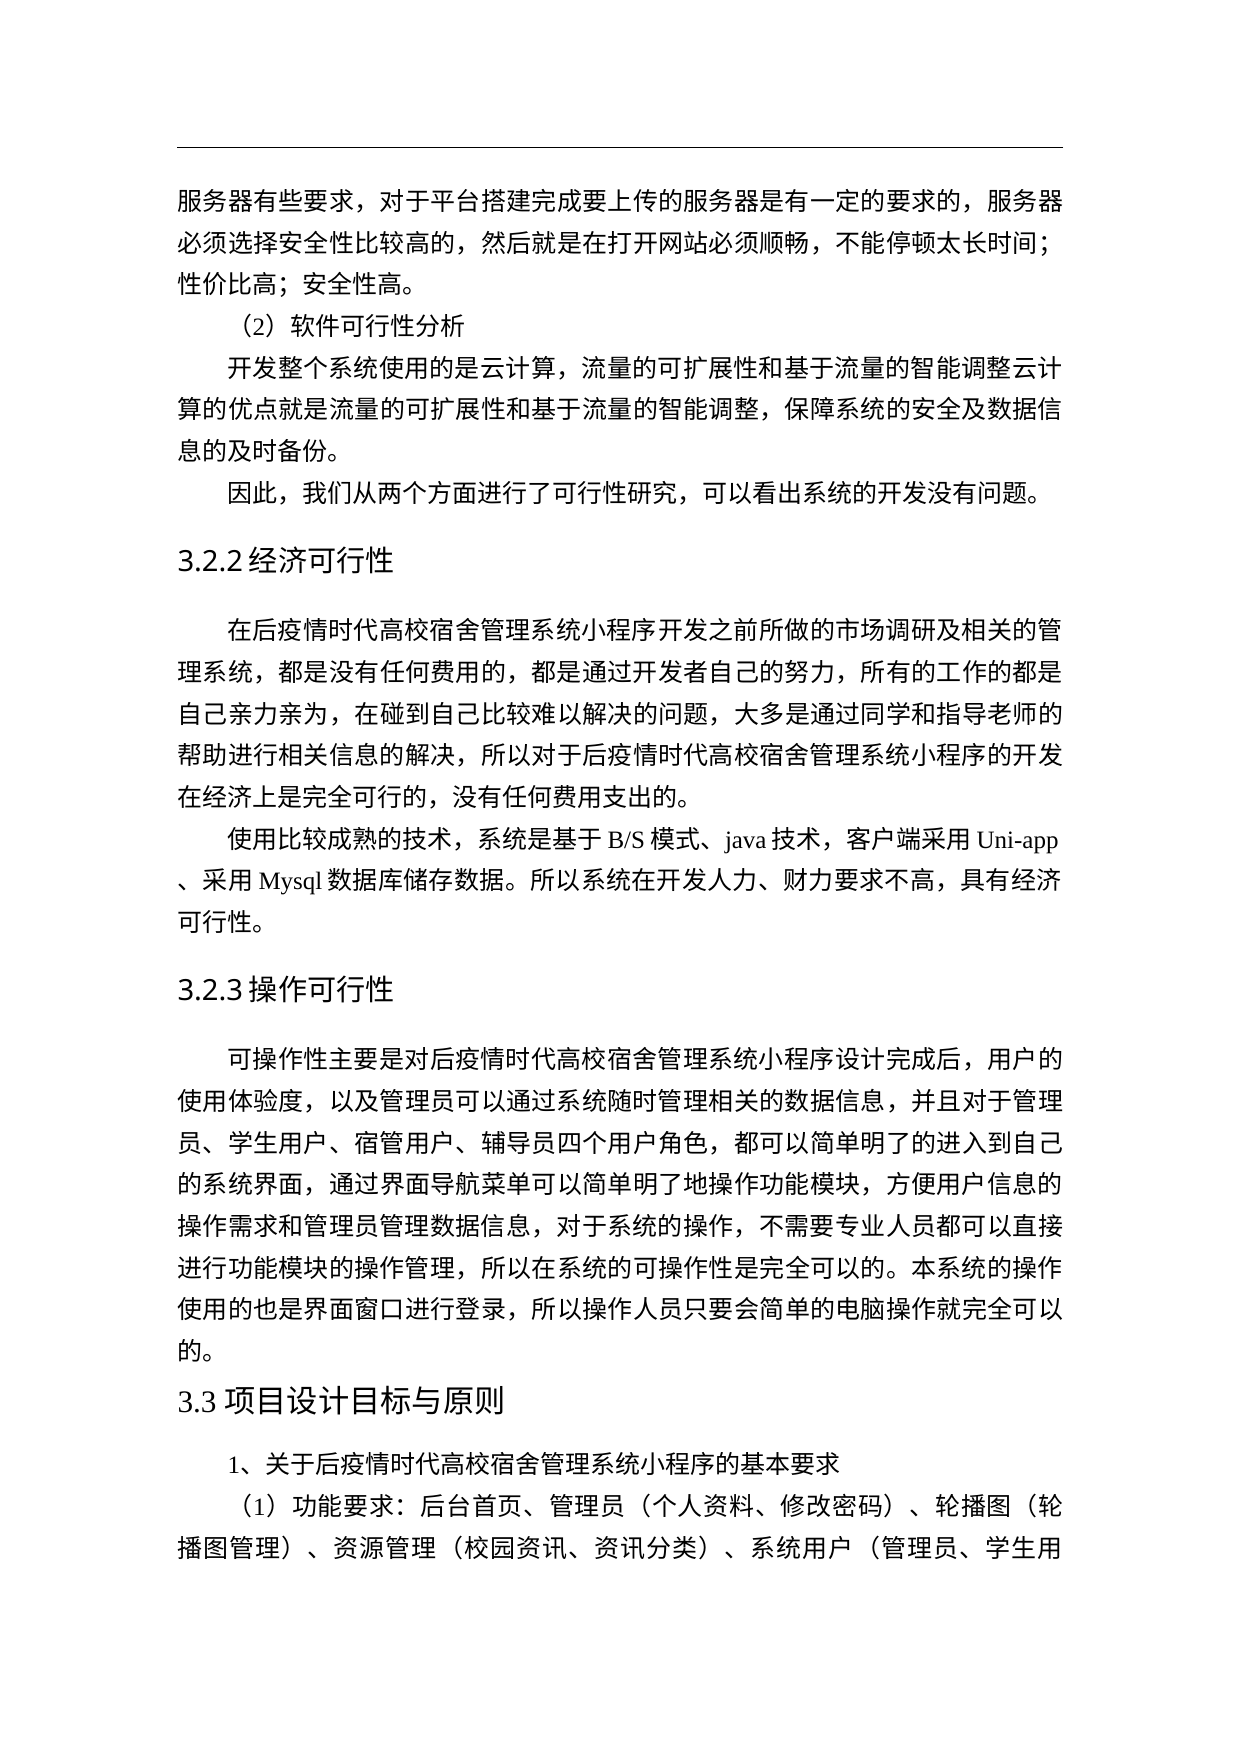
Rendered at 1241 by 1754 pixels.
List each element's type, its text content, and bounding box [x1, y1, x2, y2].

subtitle 3.3 项目设计目标与原则 [177, 1376, 1063, 1422]
text （2）软件可行性分析 [177, 302, 1063, 344]
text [177, 1482, 1063, 1565]
subtitle 3.2.2经济可行性 [177, 538, 1063, 579]
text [177, 177, 1063, 302]
text 因此，我们从两个方面进行了可行性研究，可以看出系统的开发没有问题。 [177, 469, 1063, 511]
text 在后疫情时代高校宿舍管理系统小程序开发之前所做的市场调研及相关的管理系统，都是没有任何费用的，都是通过开发者自己的努力，所有的工作的都是自己亲力亲为，在碰到自己比较难以解决的问题，大多是通过同学和指导老师的帮助进行相关信息的解决，所以对于后疫情时代高校宿舍管理系统小程序的开发在经济上是完全可行的，没有任何费用支出的。 [177, 606, 1063, 815]
text 开发整个系统使用的是云计算，流量的可扩展性和基于流量的智能调整云计算的优点就是流量的可扩展性和基于流量的智能调整，保障系统的安全及数据信息的及时备份。 [177, 344, 1063, 469]
subtitle 3.2.3操作可行性 [177, 967, 1063, 1008]
text 使用比较成熟的技术，系统是基于B/S模式、java技术，客户端采用Uni-app 、采用Mysql数据库储存数据。所以系统在开发人力、财力要求不高，具有经济可行性。 [177, 815, 1063, 940]
text 1、关于后疫情时代高校宿舍管理系统小程序的基本要求 [177, 1440, 1063, 1482]
text 可操作性主要是对后疫情时代高校宿舍管理系统小程序设计完成后，用户的使用体验度，以及管理员可以通过系统随时管理相关的数据信息，并且对于管理员、学生用户、宿管用户、辅导员四个用户角色，都可以简单明了的进入到自己的系统界面，通过界面导航菜单可以简单明了地操作功能模块，方便用户信息的操作需求和管理员管理数据信息，对于系统的操作，不需要专业人员都可以直接进行功能模块的操作管理，所以在系统的可操作性是完全可以的。本系统的操作使用的也是界面窗口进行登录，所以操作人员只要会简单的电脑操作就完全可以的。 [177, 1036, 1063, 1369]
